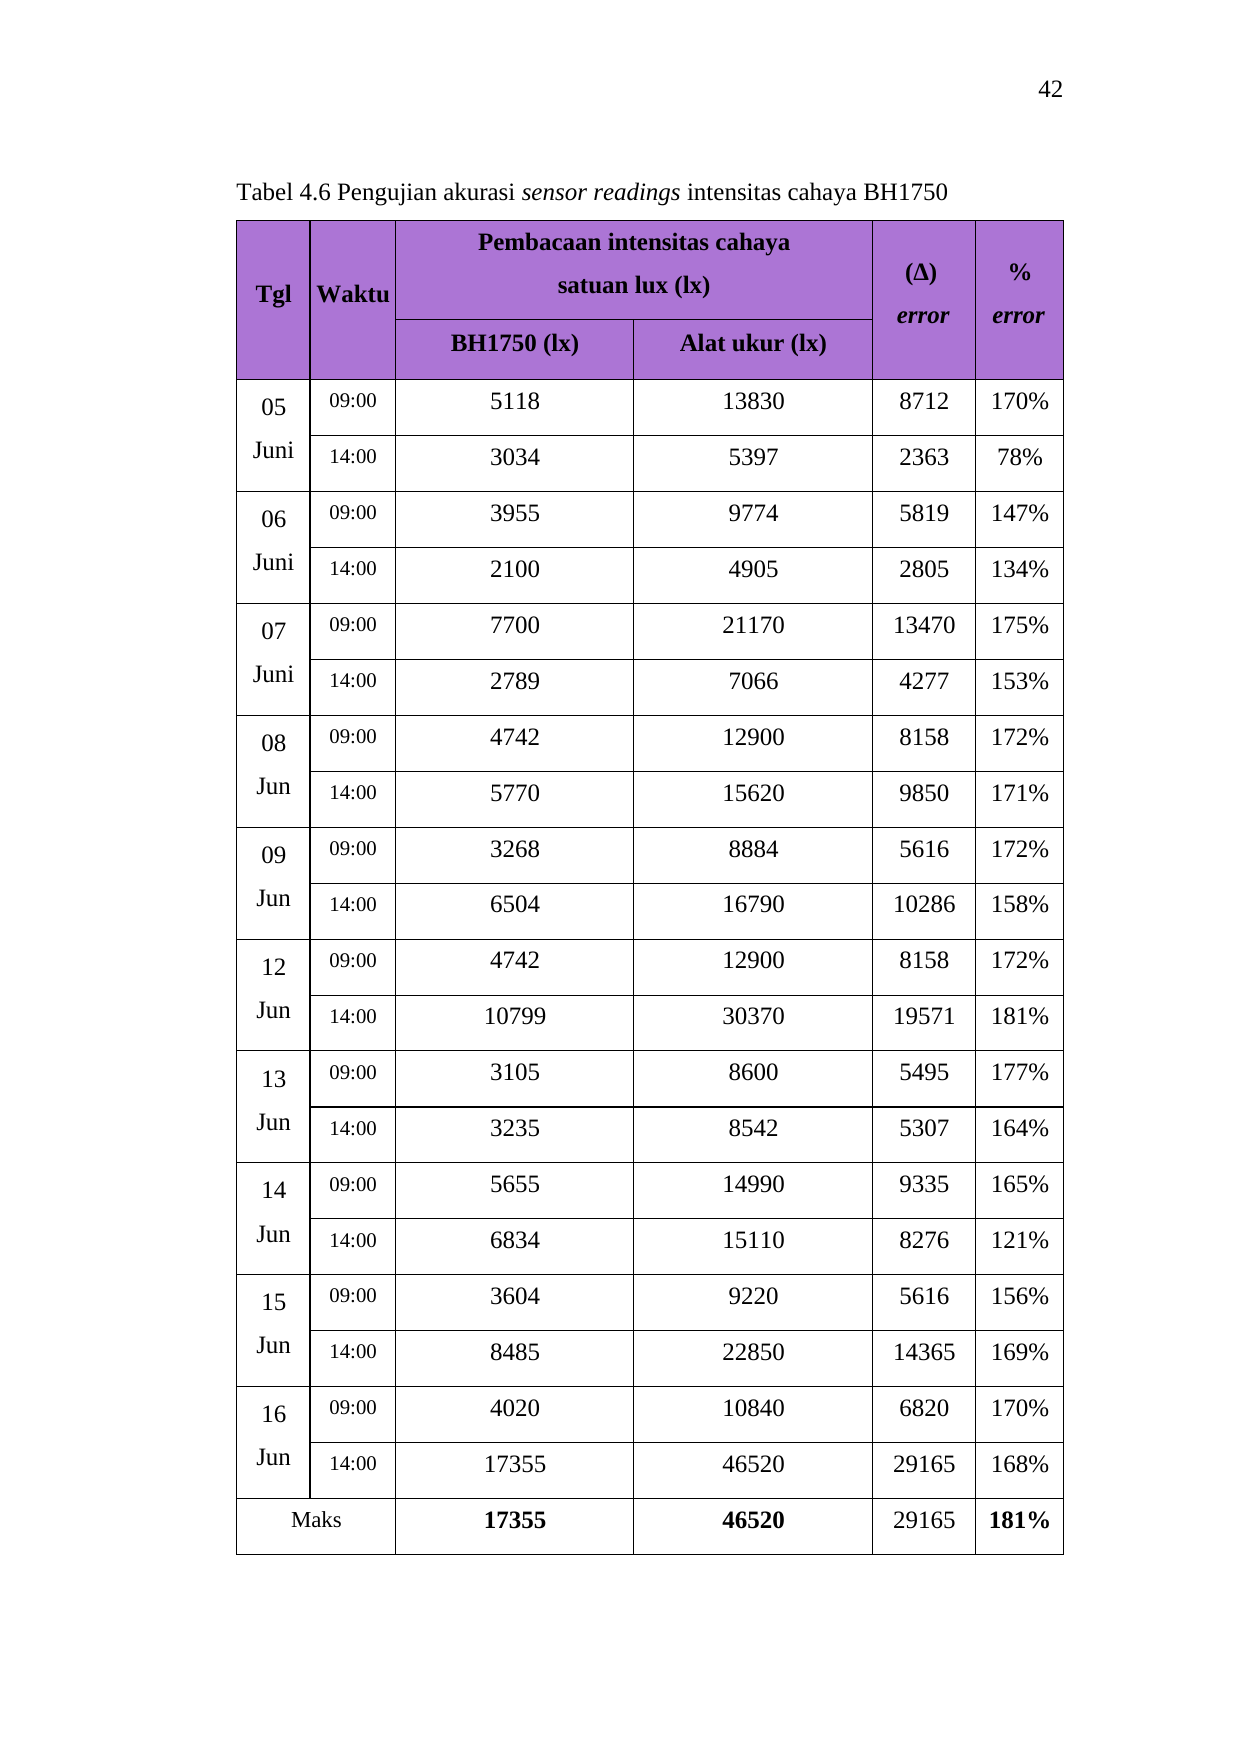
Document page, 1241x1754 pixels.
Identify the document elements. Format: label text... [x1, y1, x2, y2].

table_cell BH1750 (lx) [396, 320, 633, 379]
table_cell 5819 [873, 492, 975, 547]
table_cell 165% [976, 1163, 1063, 1218]
table_cell 5118 [396, 380, 633, 435]
table_cell 6504 [396, 884, 633, 938]
table_cell 9220 [634, 1275, 872, 1330]
table_cell 14 Jun [237, 1163, 309, 1274]
table_cell 29165 [873, 1443, 975, 1498]
table_cell 5770 [396, 772, 633, 827]
table_cell 3604 [396, 1275, 633, 1330]
table_cell 05 Juni [237, 380, 309, 491]
table_cell 14:00 [311, 1108, 395, 1162]
table_cell 7700 [396, 604, 633, 659]
table_cell 4742 [396, 940, 633, 994]
table_cell 14:00 [311, 548, 395, 603]
table_cell 12900 [634, 940, 872, 994]
table_cell 4020 [396, 1387, 633, 1442]
table_cell 181% [976, 1499, 1063, 1554]
table_cell 7066 [634, 660, 872, 715]
table_cell 8276 [873, 1219, 975, 1274]
table_cell 153% [976, 660, 1063, 715]
table_cell 13470 [873, 604, 975, 659]
table_cell 14990 [634, 1163, 872, 1218]
table_header Tgl [237, 221, 309, 379]
table_header Pembacaan intensitas cahaya satuan lux (lx) [396, 221, 872, 319]
table_cell 15110 [634, 1219, 872, 1274]
table_cell 5616 [873, 1275, 975, 1330]
table_cell 15 Jun [237, 1275, 309, 1386]
table_header (Δ) error [873, 221, 975, 379]
table_cell 171% [976, 772, 1063, 827]
table_cell 177% [976, 1051, 1063, 1106]
table_cell 09:00 [311, 1163, 395, 1218]
table_cell 09 Jun [237, 828, 309, 938]
table_cell 12 Jun [237, 940, 309, 1050]
table_cell 134% [976, 548, 1063, 603]
table_cell 4742 [396, 716, 633, 771]
table_cell 181% [976, 996, 1063, 1050]
table_cell 5397 [634, 436, 872, 491]
table_cell 21170 [634, 604, 872, 659]
table_cell 09:00 [311, 828, 395, 883]
table_cell 46520 [634, 1499, 872, 1554]
table_cell Alat ukur (lx) [634, 320, 872, 379]
table_cell 14:00 [311, 1331, 395, 1386]
table_cell 8600 [634, 1051, 872, 1106]
table_cell 09:00 [311, 492, 395, 547]
table_cell 09:00 [311, 940, 395, 994]
table_cell 164% [976, 1108, 1063, 1162]
table_cell 13 Jun [237, 1051, 309, 1162]
table_cell 172% [976, 828, 1063, 883]
table_cell 09:00 [311, 604, 395, 659]
text Tabel 4.6 Pengujian akurasi sensor readings intensitas cahaya BH1750 [236, 177, 1063, 206]
table_cell 3235 [396, 1108, 633, 1162]
table_cell 8158 [873, 716, 975, 771]
table_cell 5307 [873, 1108, 975, 1162]
table_cell 09:00 [311, 716, 395, 771]
table_cell 170% [976, 1387, 1063, 1442]
table_cell 169% [976, 1331, 1063, 1386]
table_cell 16790 [634, 884, 872, 938]
table_cell 14:00 [311, 1443, 395, 1498]
table_cell 4905 [634, 548, 872, 603]
table_cell 15620 [634, 772, 872, 827]
table_cell 09:00 [311, 1051, 395, 1106]
table_cell 2789 [396, 660, 633, 715]
table_cell 3034 [396, 436, 633, 491]
table_cell 156% [976, 1275, 1063, 1330]
table_cell 14:00 [311, 884, 395, 938]
table_cell 14:00 [311, 1219, 395, 1274]
table_cell 14:00 [311, 772, 395, 827]
table_cell 09:00 [311, 1275, 395, 1330]
table_cell 6820 [873, 1387, 975, 1442]
table_cell 9335 [873, 1163, 975, 1218]
table_cell 121% [976, 1219, 1063, 1274]
table_cell 07 Juni [237, 604, 309, 715]
table_cell 8884 [634, 828, 872, 883]
table_header % error [976, 221, 1063, 379]
table_cell 8542 [634, 1108, 872, 1162]
table_header Waktu [311, 221, 395, 379]
table_cell 2805 [873, 548, 975, 603]
table_cell 3105 [396, 1051, 633, 1106]
table_cell 46520 [634, 1443, 872, 1498]
table_cell 172% [976, 716, 1063, 771]
table_cell 14:00 [311, 436, 395, 491]
table_cell 09:00 [311, 380, 395, 435]
table_cell 78% [976, 436, 1063, 491]
table_cell 170% [976, 380, 1063, 435]
table_cell 08 Jun [237, 716, 309, 827]
table_cell 16 Jun [237, 1387, 309, 1498]
table_cell 17355 [396, 1443, 633, 1498]
table_cell 10840 [634, 1387, 872, 1442]
table_cell 172% [976, 940, 1063, 994]
table_cell Maks [237, 1499, 395, 1554]
table_cell 2100 [396, 548, 633, 603]
table_cell 8712 [873, 380, 975, 435]
table_cell 14:00 [311, 996, 395, 1050]
table_cell 158% [976, 884, 1063, 938]
table_cell 22850 [634, 1331, 872, 1386]
table_cell 2363 [873, 436, 975, 491]
table_cell 10799 [396, 996, 633, 1050]
table_cell 6834 [396, 1219, 633, 1274]
table_cell 14:00 [311, 660, 395, 715]
table_cell 19571 [873, 996, 975, 1050]
table_cell 9850 [873, 772, 975, 827]
table_cell 8485 [396, 1331, 633, 1386]
table_cell 5655 [396, 1163, 633, 1218]
table_cell 30370 [634, 996, 872, 1050]
table_cell 10286 [873, 884, 975, 938]
table_cell 5495 [873, 1051, 975, 1106]
table_cell 06 Juni [237, 492, 309, 603]
table_cell 5616 [873, 828, 975, 883]
table_cell 14365 [873, 1331, 975, 1386]
table_cell 9774 [634, 492, 872, 547]
table_cell 175% [976, 604, 1063, 659]
table_cell 3955 [396, 492, 633, 547]
table_cell 168% [976, 1443, 1063, 1498]
table_cell 29165 [873, 1499, 975, 1554]
table_cell 8158 [873, 940, 975, 994]
table_cell 17355 [396, 1499, 633, 1554]
table_cell 09:00 [311, 1387, 395, 1442]
table_cell 147% [976, 492, 1063, 547]
table_cell 12900 [634, 716, 872, 771]
table_cell 3268 [396, 828, 633, 883]
table_cell 4277 [873, 660, 975, 715]
table_cell 13830 [634, 380, 872, 435]
